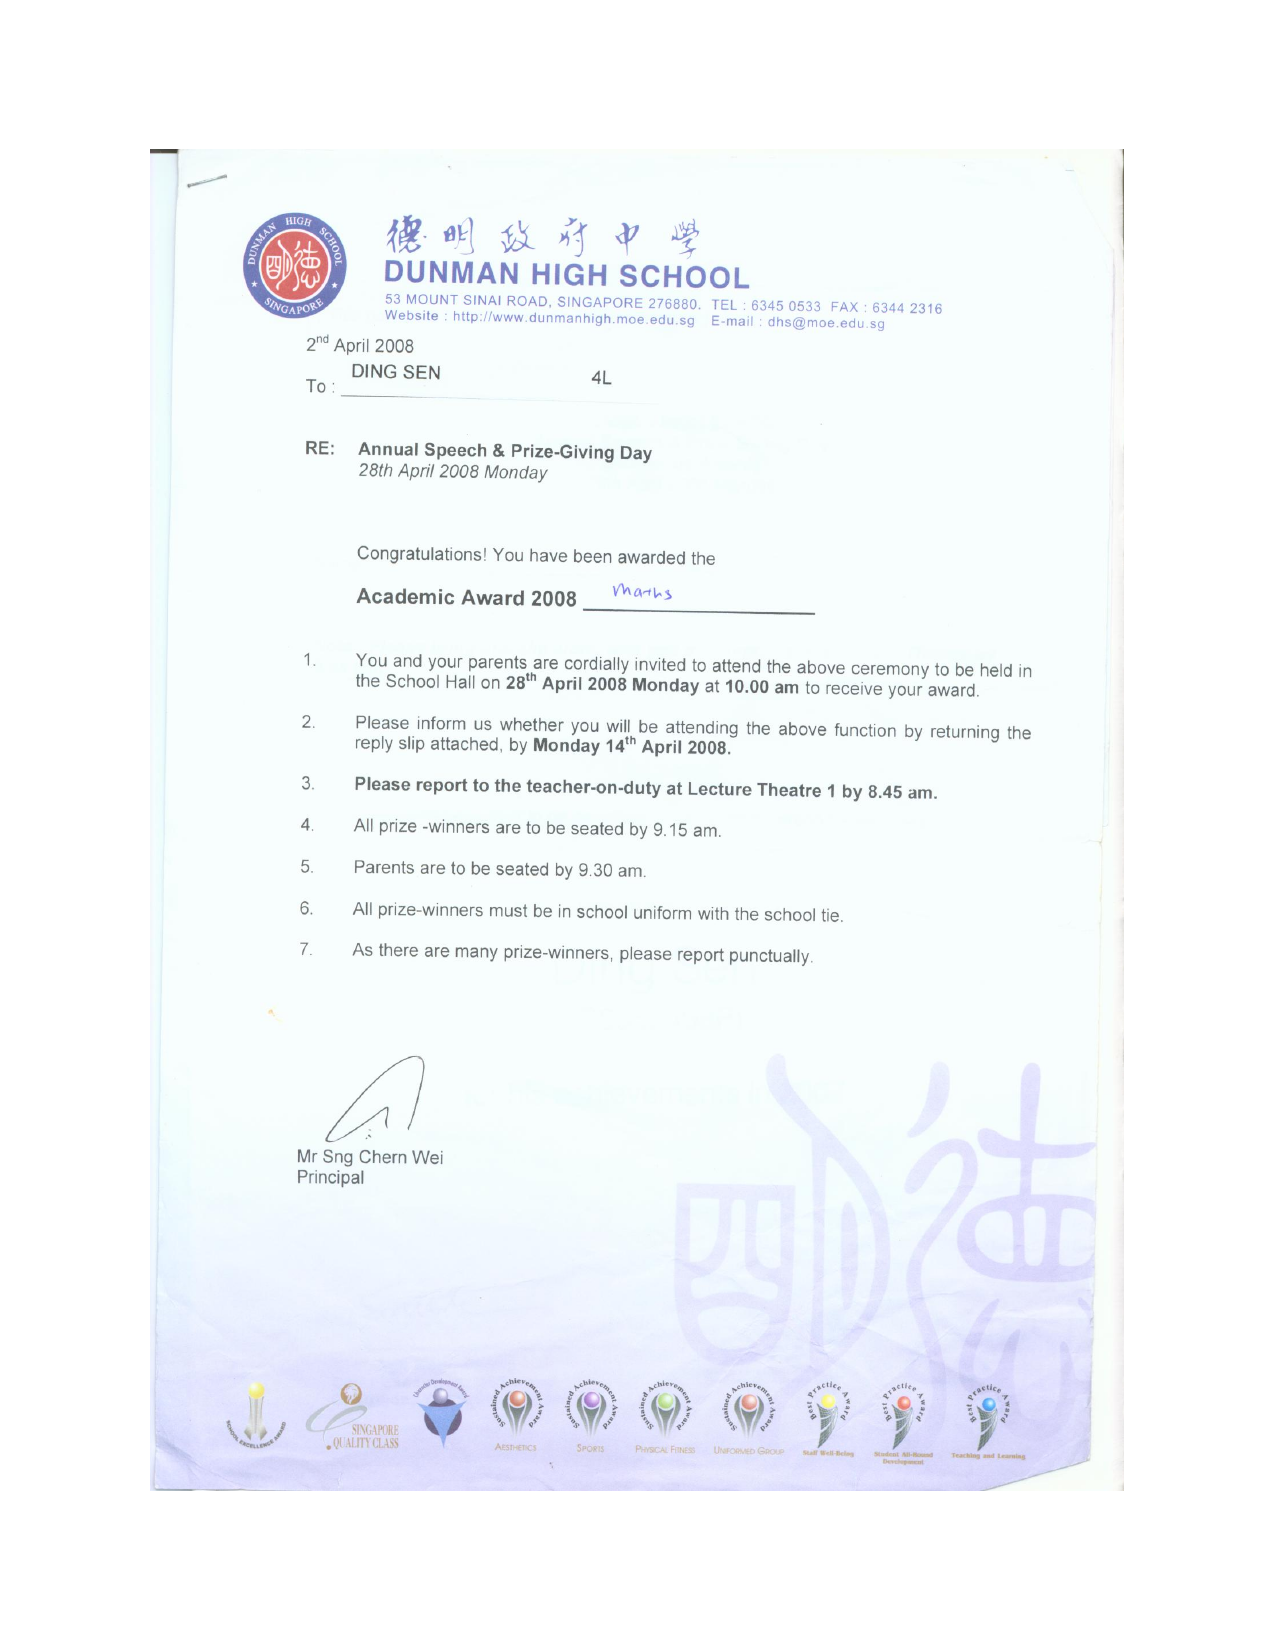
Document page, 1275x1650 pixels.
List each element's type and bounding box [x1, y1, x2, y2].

picture [150, 149, 1124, 1491]
